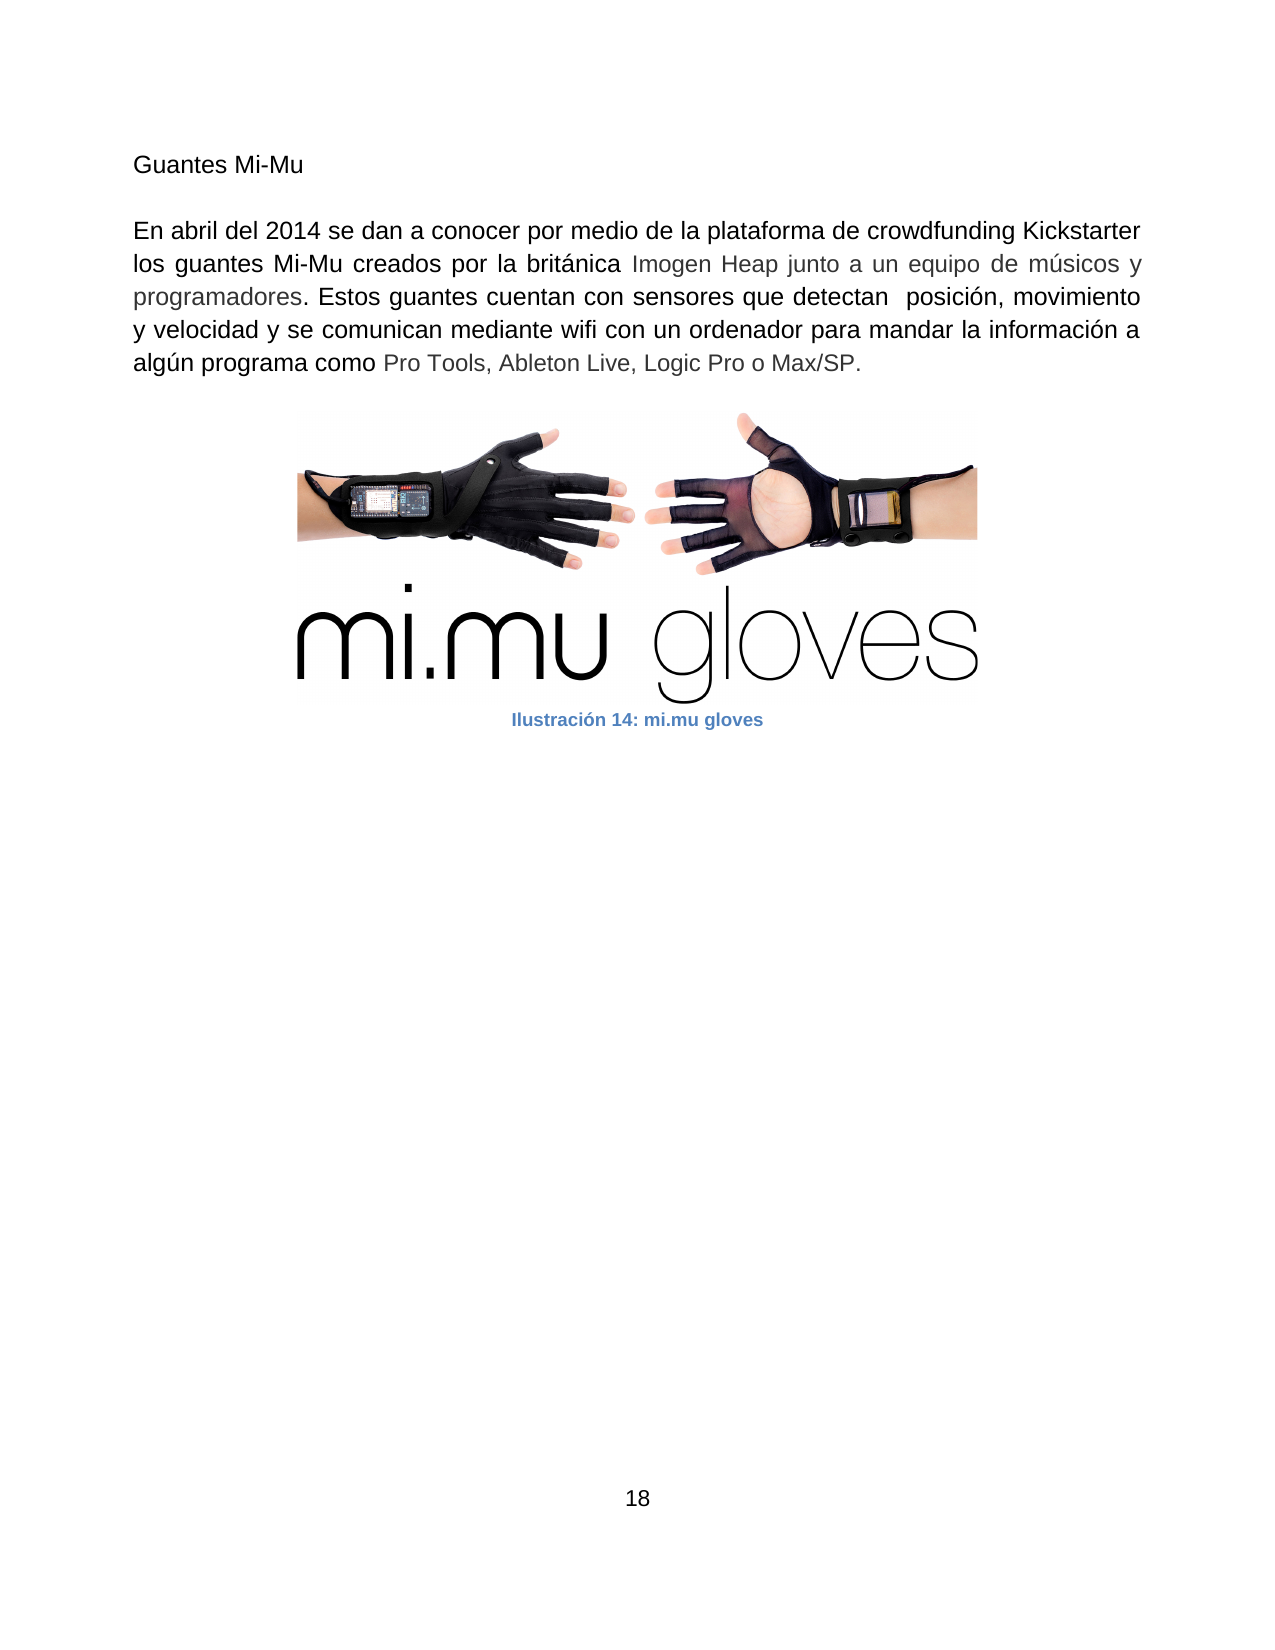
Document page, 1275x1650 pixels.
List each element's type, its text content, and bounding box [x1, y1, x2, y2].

text En abril del 2014 se dan a conocer por medio de la plataforma de crowdfunding Kickstarter los guantes Mi-Mu creados por la británica Imogen Heap junto a un equipo de músicos y programadores. Estos guantes cuentan con sensores que detectan posición, movimiento y velocidad y se comunican mediante wifi con un ordenador para mandar la información a algún programa como Pro Tools, Ableton Live, Logic Pro o Max/SP. [133, 216, 1142, 377]
text Guantes Mi-Mu [133, 150, 1142, 179]
picture [297, 411, 978, 705]
text Ilustración 14: mi.mu gloves [133, 708, 1142, 730]
